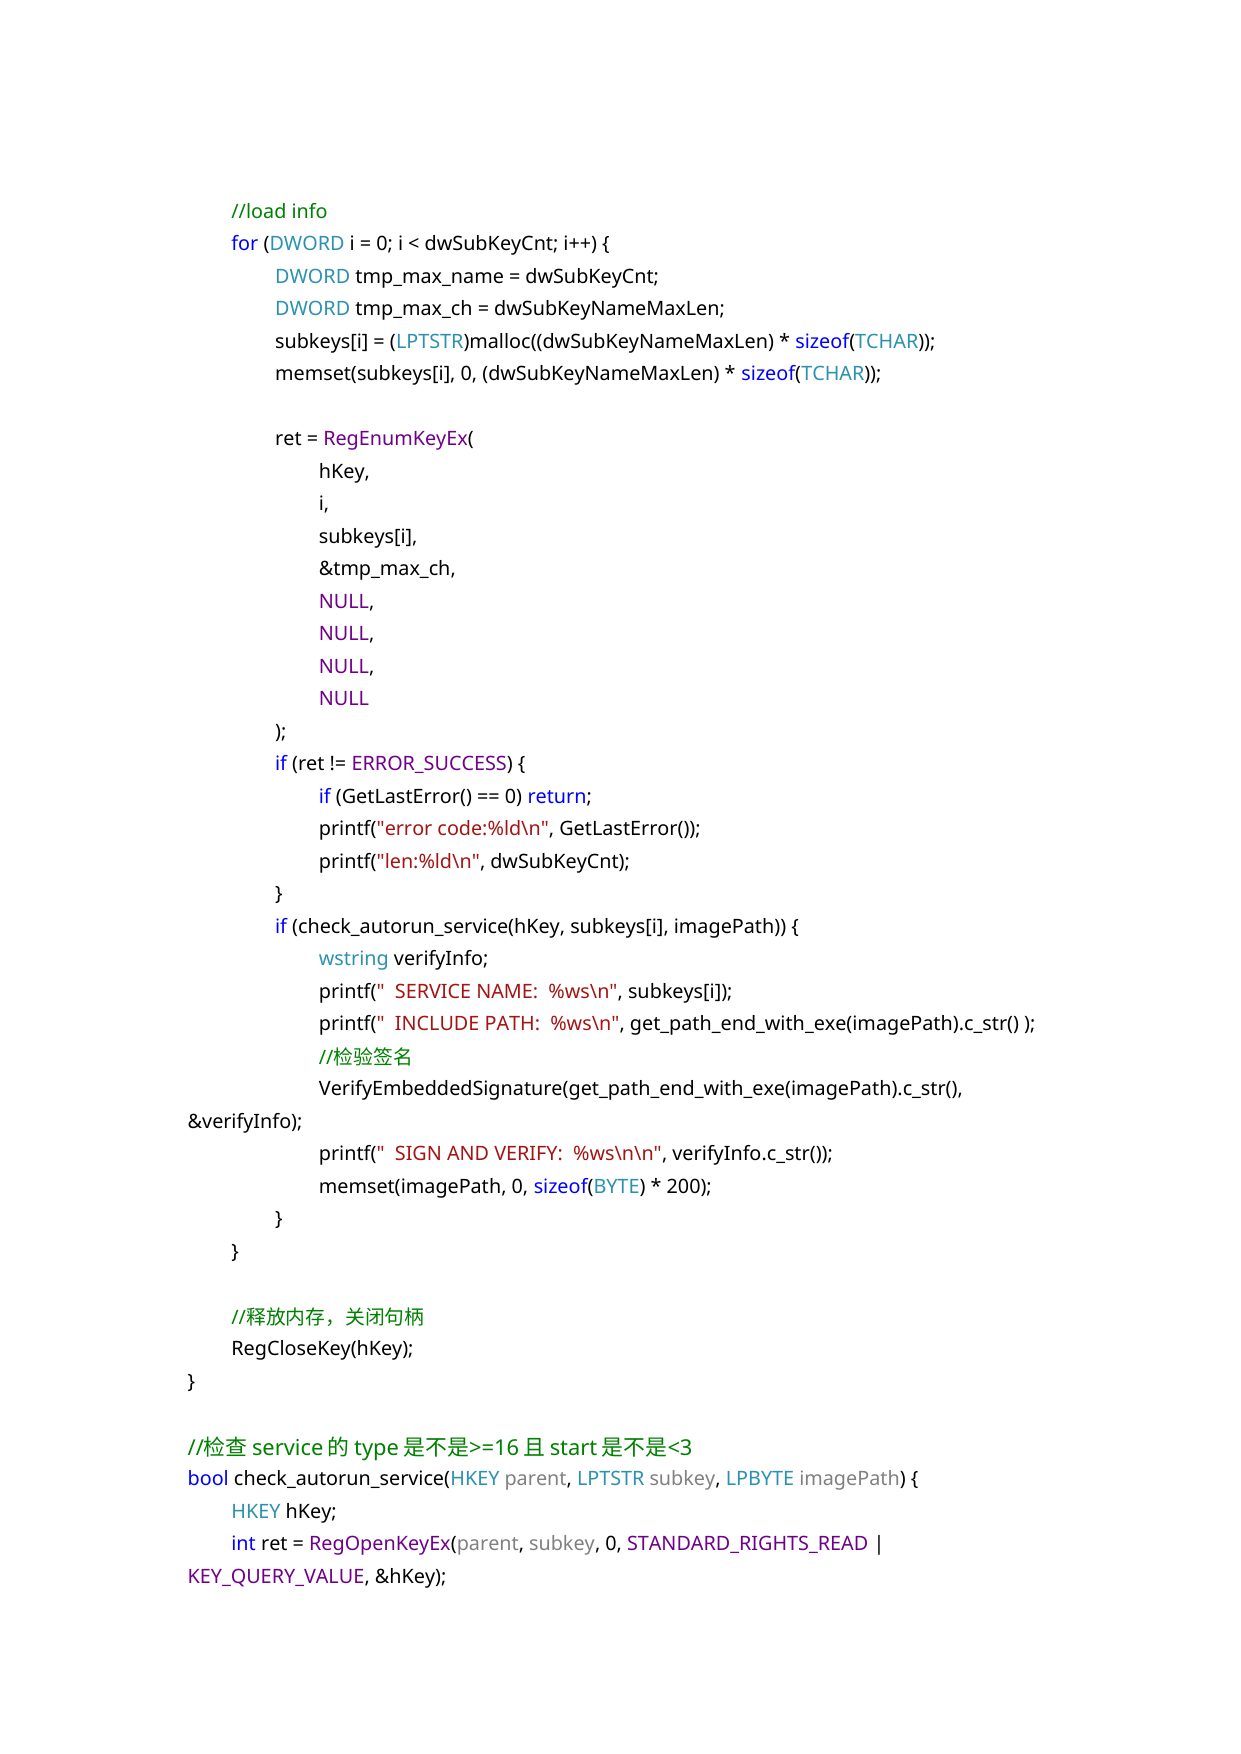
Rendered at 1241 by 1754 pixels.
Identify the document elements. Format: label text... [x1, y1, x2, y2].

text } [187, 1202, 1053, 1234]
text } [187, 877, 1053, 909]
text memset(subkeys[i], 0, (dwSubKeyNameMaxLen) * sizeof(TCHAR)); [187, 357, 1053, 389]
text } [187, 1234, 1053, 1267]
text VerifyEmbeddedSignature(get_path_end_with_exe(imagePath).c_str(), &verifyInfo); [187, 1072, 1053, 1137]
text DWORD tmp_max_ch = dwSubKeyNameMaxLen; [187, 292, 1053, 324]
text //检查service的type是不是>=16且start是不是<3 [187, 1429, 1053, 1462]
text subkeys[i], [187, 519, 1053, 552]
text DWORD tmp_max_name = dwSubKeyCnt; [187, 259, 1053, 292]
text if (ret != ERROR_SUCCESS) { [187, 747, 1053, 779]
text //load info [187, 194, 1053, 227]
text printf(" SIGN AND VERIFY: %ws\n\n", verifyInfo.c_str()); [187, 1137, 1053, 1169]
text subkeys[i] = (LPTSTR)malloc((dwSubKeyNameMaxLen) * sizeof(TCHAR)); [187, 324, 1053, 357]
text wstring verifyInfo; [187, 942, 1053, 974]
text } [187, 1364, 1053, 1397]
text ); [187, 714, 1053, 747]
text bool check_autorun_service(HKEY parent, LPTSTR subkey, LPBYTE imagePath) { [187, 1462, 1053, 1494]
text ret = RegEnumKeyEx( [187, 422, 1053, 454]
text if (GetLastError() == 0) return; [187, 779, 1053, 812]
text NULL, [187, 617, 1053, 649]
text printf(" INCLUDE PATH: %ws\n", get_path_end_with_exe(imagePath).c_str() ); [187, 1007, 1053, 1039]
text RegCloseKey(hKey); [187, 1332, 1053, 1364]
text for (DWORD i = 0; i < dwSubKeyCnt; i++) { [187, 227, 1053, 259]
text NULL, [187, 649, 1053, 682]
text NULL [187, 682, 1053, 714]
text HKEY hKey; [187, 1494, 1053, 1527]
text //检验签名 [187, 1039, 1053, 1072]
text //释放内存，关闭句柄 [187, 1299, 1053, 1332]
text printf(" SERVICE NAME: %ws\n", subkeys[i]); [187, 974, 1053, 1007]
text memset(imagePath, 0, sizeof(BYTE) * 200); [187, 1169, 1053, 1202]
text hKey, [187, 454, 1053, 487]
text printf("len:%ld\n", dwSubKeyCnt); [187, 844, 1053, 877]
text &tmp_max_ch, [187, 552, 1053, 584]
text NULL, [187, 584, 1053, 617]
text printf("error code:%ld\n", GetLastError()); [187, 812, 1053, 844]
text i, [187, 487, 1053, 519]
text int ret = RegOpenKeyEx(parent, subkey, 0, STANDARD_RIGHTS_READ | KEY_QUERY_VALUE, &hKey); [187, 1527, 1053, 1592]
text if (check_autorun_service(hKey, subkeys[i], imagePath)) { [187, 909, 1053, 942]
